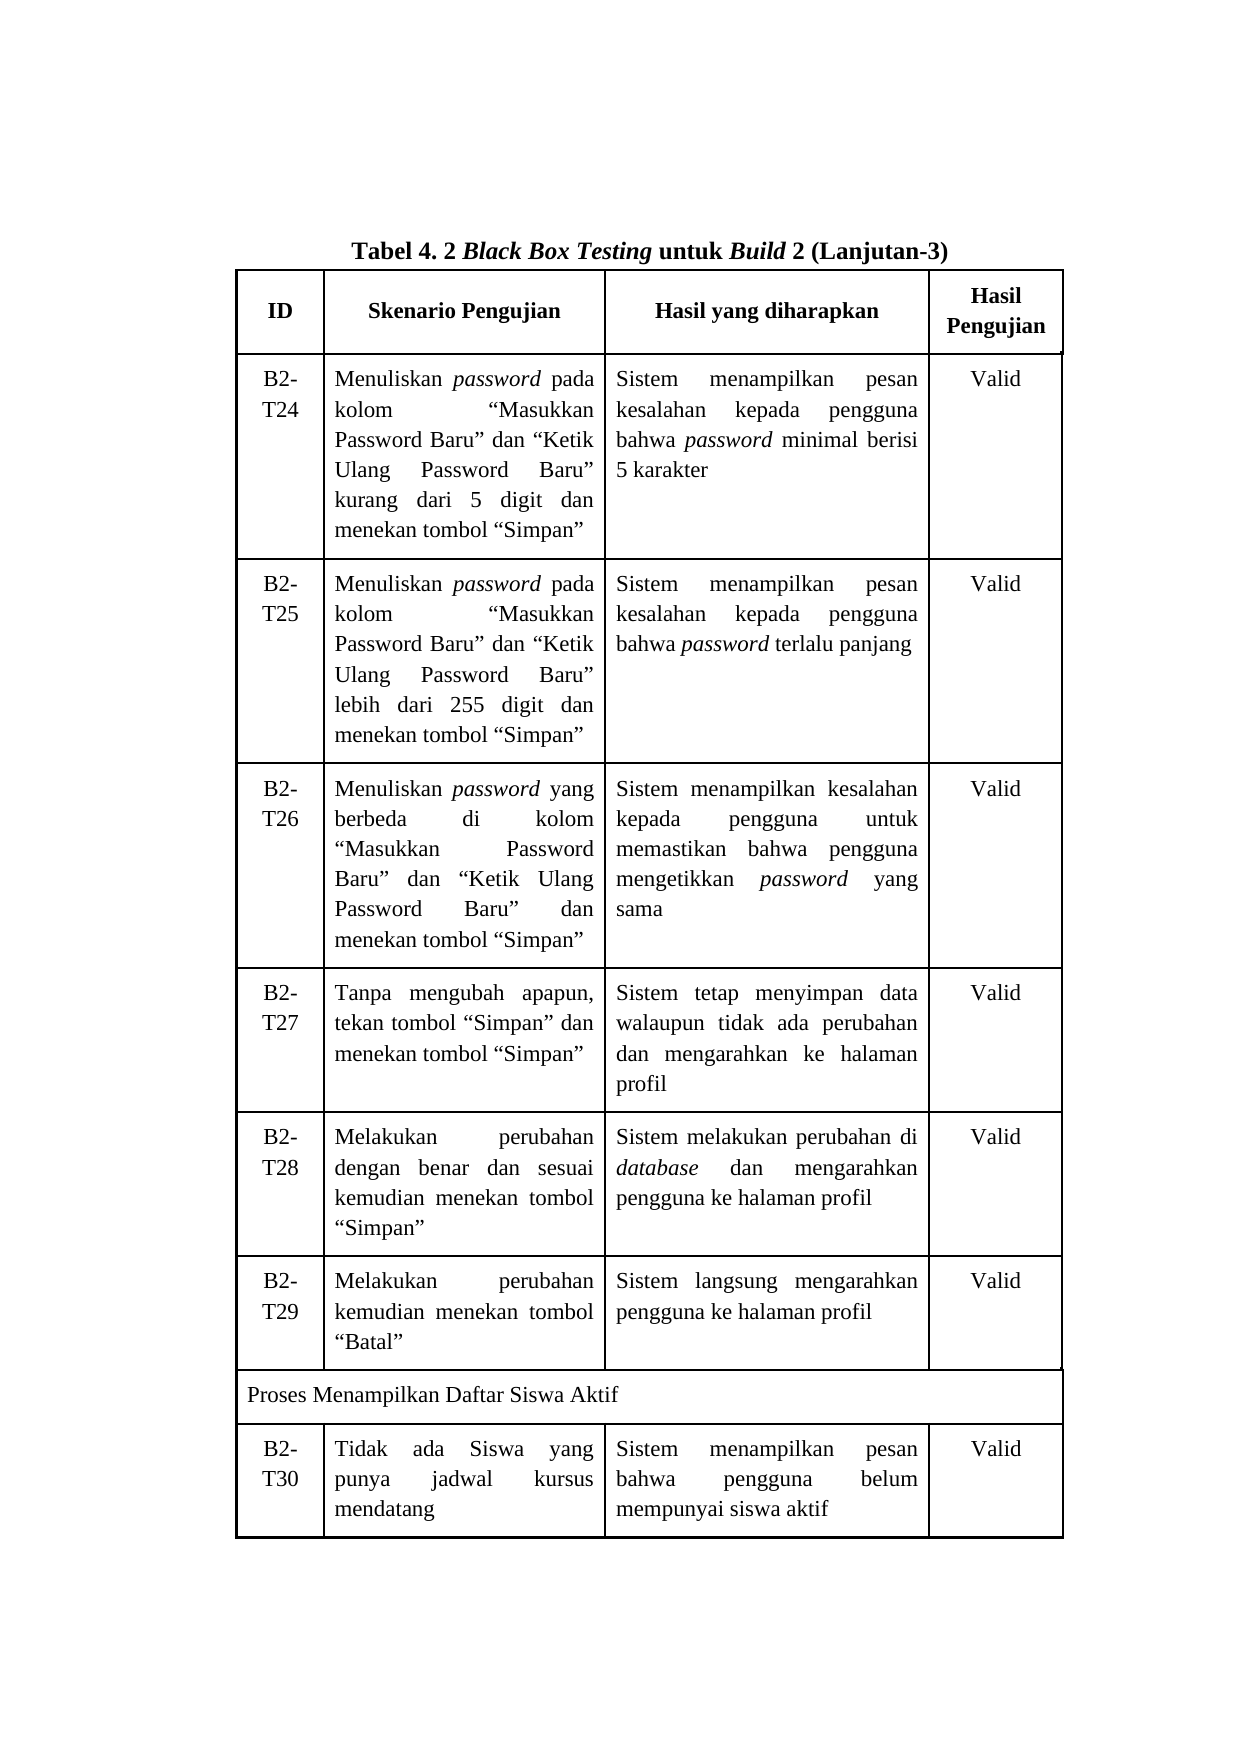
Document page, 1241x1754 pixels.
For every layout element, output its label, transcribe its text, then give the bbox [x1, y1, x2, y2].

table_cell Proses Menampilkan Daftar Siswa Aktif [238, 1371, 1062, 1422]
table_cell Menuliskan password pada kolom “Masukkan Password Baru” dan “Ketik Ulang Password Baru” lebih dari 255 digit dan menekan tombol “Simpan” [325, 560, 604, 762]
table_cell Melakukan perubahan kemudian menekan tombol “Batal” [325, 1257, 604, 1369]
table_cell Tanpa mengubah apapun, tekan tombol “Simpan” dan menekan tombol “Simpan” [325, 969, 604, 1111]
table_cell Menuliskan password yang berbeda di kolom “Masukkan Password Baru” dan “Ketik Ulang Password Baru” dan menekan tombol “Simpan” [325, 764, 604, 967]
table_cell Valid [930, 969, 1061, 1111]
table_cell B2-T24 [238, 355, 323, 557]
table_header ID [238, 271, 323, 353]
table_cell Sistem melakukan perubahan di database dan mengarahkan pengguna ke halaman profil [606, 1113, 928, 1255]
table_cell Menuliskan password pada kolom “Masukkan Password Baru” dan “Ketik Ulang Password Baru” kurang dari 5 digit dan menekan tombol “Simpan” [325, 355, 604, 557]
table_cell Sistem menampilkan pesan kesalahan kepada pengguna bahwa password minimal berisi 5 karakter [606, 355, 928, 557]
table_cell Valid [930, 560, 1061, 762]
table_cell Valid [930, 355, 1061, 557]
table_cell Valid [930, 764, 1061, 967]
table_cell B2-T30 [238, 1425, 323, 1536]
table_cell Tidak ada Siswa yang punya jadwal kursus mendatang [325, 1425, 604, 1536]
table_header Hasil yang diharapkan [606, 271, 928, 353]
table_cell B2-T28 [238, 1113, 323, 1255]
table_cell Sistem menampilkan pesan bahwa pengguna belum mempunyai siswa aktif [606, 1425, 928, 1536]
table_cell B2-T27 [238, 969, 323, 1111]
table_cell B2-T26 [238, 764, 323, 967]
table_cell Sistem menampilkan pesan kesalahan kepada pengguna bahwa password terlalu panjang [606, 560, 928, 762]
table_cell Valid [930, 1425, 1062, 1536]
table_cell Sistem menampilkan kesalahan kepada pengguna untuk memastikan bahwa pengguna mengetikkan password yang sama [606, 764, 928, 967]
table_header Hasil Pengujian [930, 271, 1062, 353]
table_cell B2-T29 [238, 1257, 323, 1369]
table_cell Valid [930, 1257, 1061, 1369]
table_cell Sistem langsung mengarahkan pengguna ke halaman profil [606, 1257, 928, 1369]
table_cell Sistem tetap menyimpan data walaupun tidak ada perubahan dan mengarahkan ke halaman profil [606, 969, 928, 1111]
table_cell Melakukan perubahan dengan benar dan sesuai kemudian menekan tombol “Simpan” [325, 1113, 604, 1255]
text Tabel 4. 2 Black Box Testing untuk Build 2 (Lanjutan-3) [236, 236, 1063, 265]
table_header Skenario Pengujian [325, 271, 604, 353]
table_cell Valid [930, 1113, 1061, 1255]
table_cell B2-T25 [238, 560, 323, 762]
